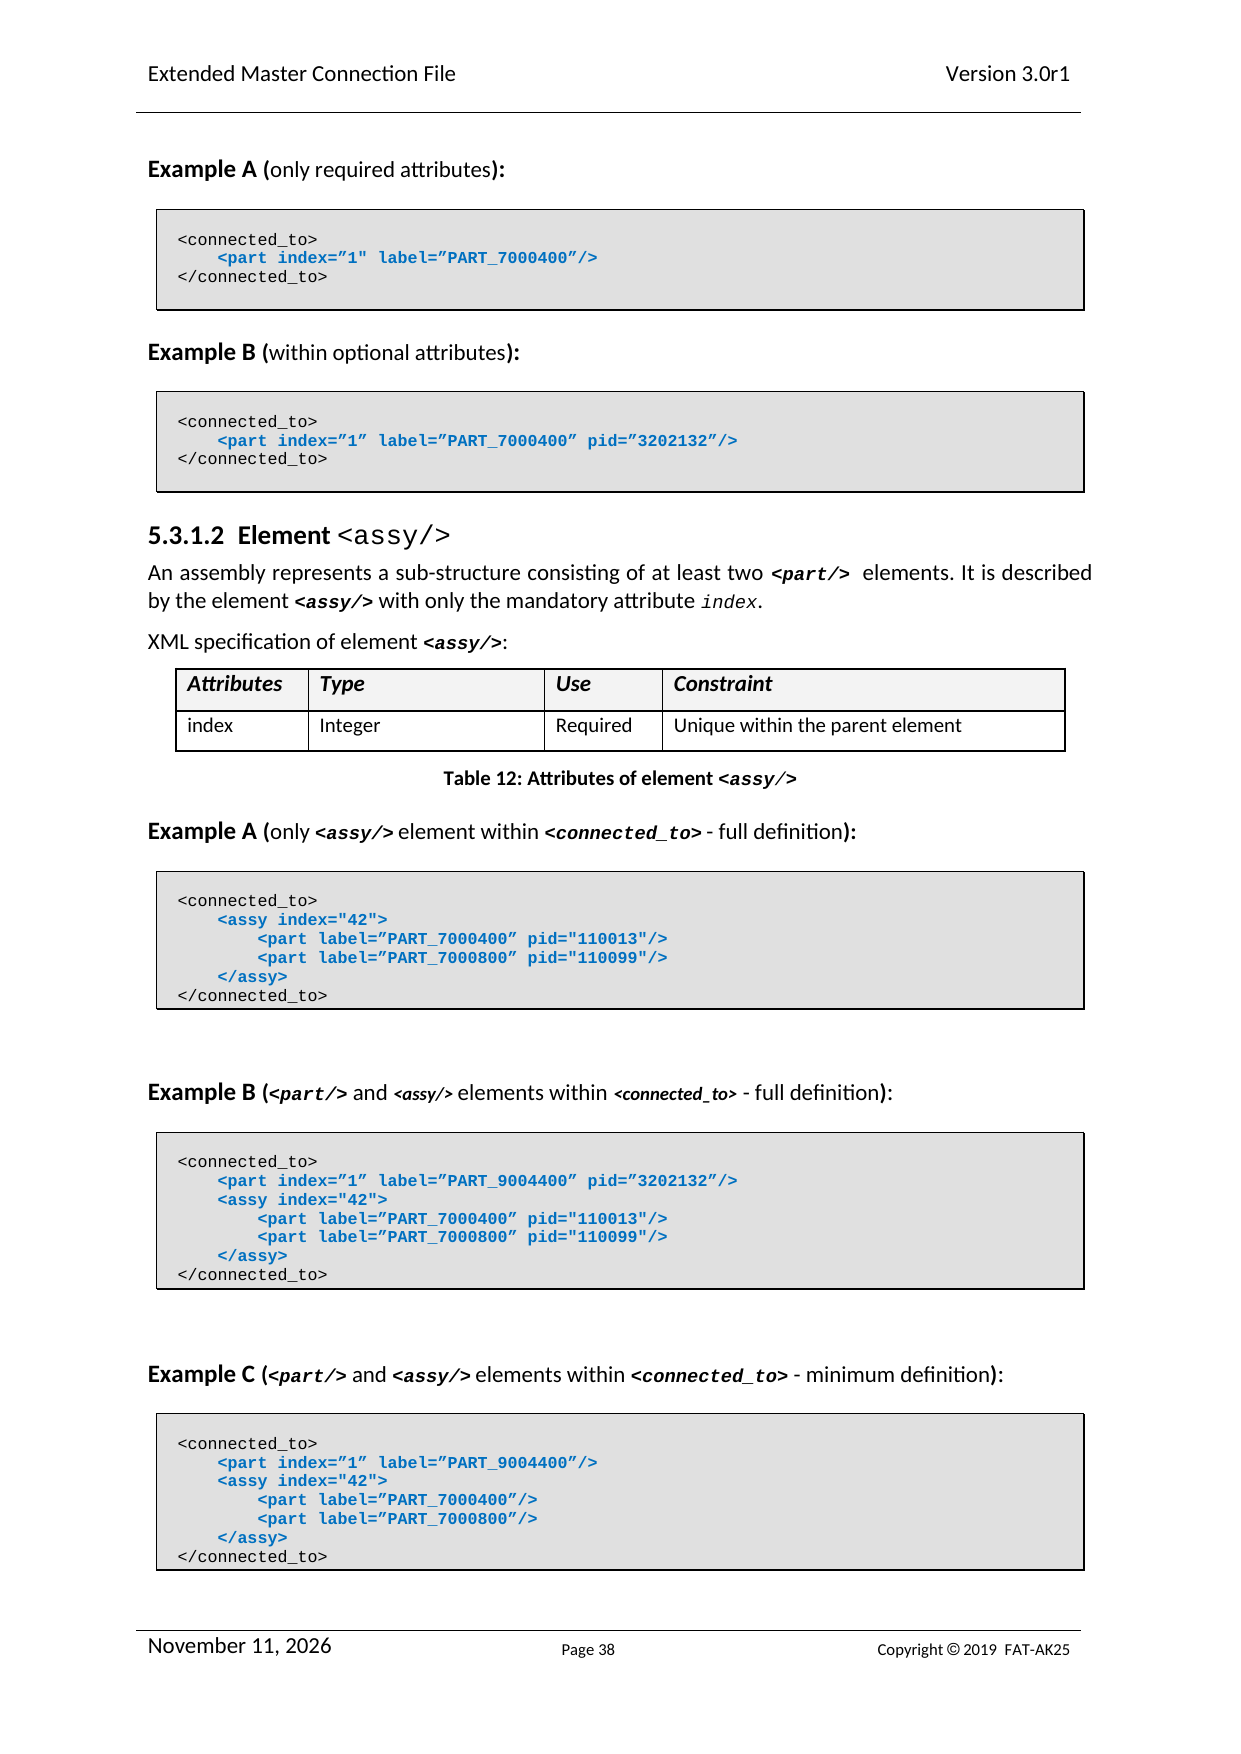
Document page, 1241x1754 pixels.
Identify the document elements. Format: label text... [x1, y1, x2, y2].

text An assembly represents a sub-structure consisting of at least two <part/> elements. It is described by the element <assy/> with only the mandatory attribute index. [148, 558, 1092, 614]
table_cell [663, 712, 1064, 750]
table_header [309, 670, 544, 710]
text <connected_to> [157, 1151, 1083, 1169]
text <connected_to> [157, 890, 1083, 909]
text <part label=”PART_7000400” pid="110013"/> [157, 928, 1083, 946]
text XML specification of element <assy/>: [148, 627, 1092, 655]
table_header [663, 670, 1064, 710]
text <part index=”1” label=”PART_9004400” pid=”3202132”/> [157, 1169, 1083, 1188]
text </assy> [157, 1245, 1083, 1264]
text <connected_to> [157, 410, 1083, 429]
text <part index=”1" label=”PART_7000400”/> [157, 247, 1083, 266]
text Example C (<part/> and <assy/> elements within <connected_to> - minimum definition): [148, 1358, 1092, 1388]
text </connected_to> [157, 984, 1083, 1008]
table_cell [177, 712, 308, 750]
text Example A (only <assy/> element within <connected_to> - full definition): [148, 816, 1092, 846]
text Example B (<part/> and <assy/> elements within <connected_to> - full definition): [148, 1076, 1092, 1107]
text <part label=”PART_7000400”/> [157, 1489, 1083, 1508]
text <part index=”1” label=”PART_9004400”/> [157, 1451, 1083, 1470]
text <assy index="42"> [157, 909, 1083, 928]
text <part label=”PART_7000800”/> [157, 1508, 1083, 1526]
text </connected_to> [157, 1264, 1083, 1288]
text Table 12: Attributes of element <assy/> [148, 765, 1092, 791]
text <part label=”PART_7000400” pid="110013"/> [157, 1207, 1083, 1226]
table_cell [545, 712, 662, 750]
text <part index=”1” label=”PART_7000400” pid=”3202132”/> [157, 429, 1083, 448]
text <part label=”PART_7000800” pid="110099"/> [157, 946, 1083, 965]
text <part label=”PART_7000800” pid="110099"/> [157, 1226, 1083, 1245]
text Example B (within optional attributes): [148, 336, 1092, 366]
text </assy> [157, 965, 1083, 984]
text </connected_to> [157, 266, 1083, 284]
text <assy index="42"> [157, 1470, 1083, 1489]
text </assy> [157, 1526, 1083, 1545]
text Example A (only required attributes): [148, 154, 1092, 184]
text <assy index="42"> [157, 1188, 1083, 1207]
subtitle Element <assy/> [148, 518, 1092, 552]
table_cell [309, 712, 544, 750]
text </connected_to> [157, 1545, 1083, 1569]
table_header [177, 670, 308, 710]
text <connected_to> [157, 228, 1083, 247]
text </connected_to> [157, 448, 1083, 467]
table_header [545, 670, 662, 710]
text <connected_to> [157, 1432, 1083, 1451]
